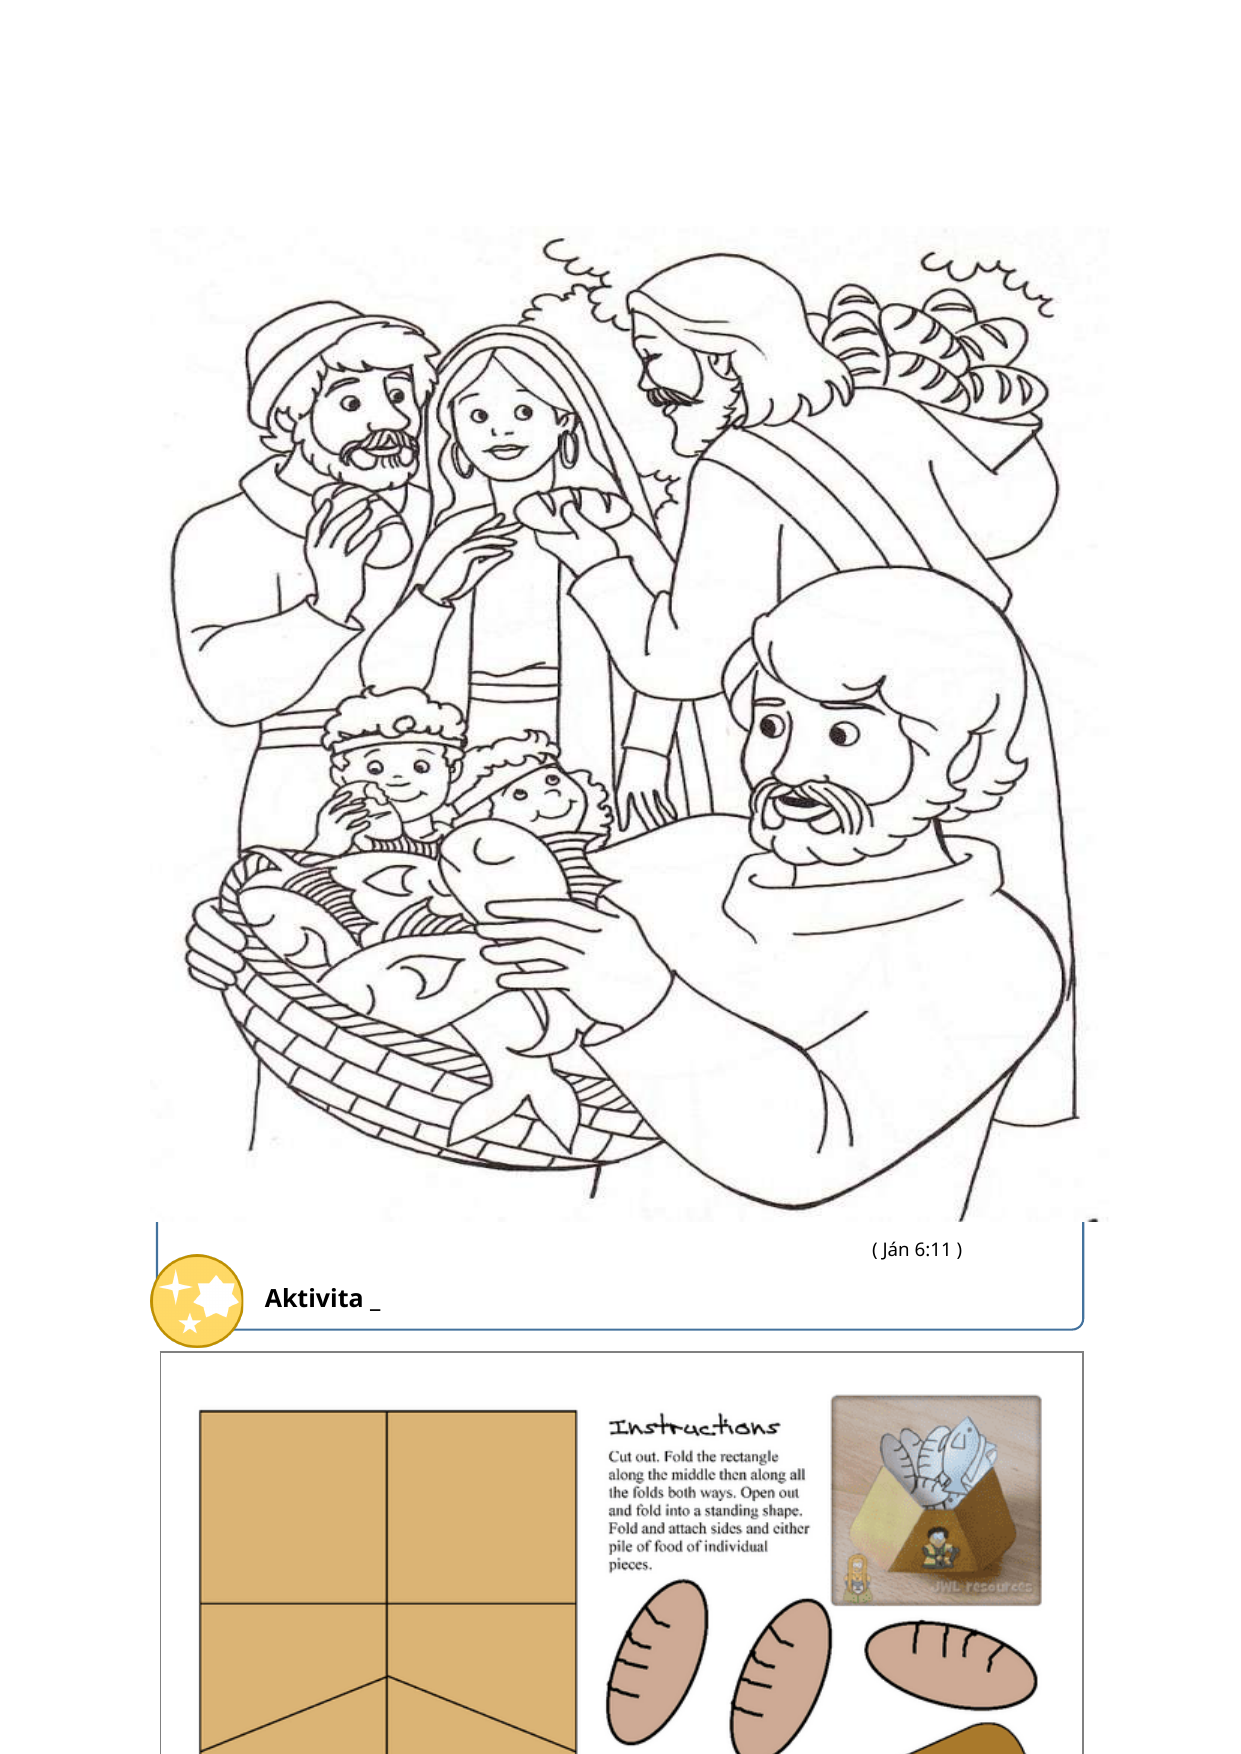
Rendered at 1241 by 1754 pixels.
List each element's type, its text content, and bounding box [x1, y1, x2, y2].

text ( Ján 6:11 ) [159, 1236, 1082, 1262]
picture [150, 1254, 244, 1348]
picture [150, 226, 1110, 1222]
text Aktivita _ [244, 1281, 1082, 1314]
picture [161, 1353, 1082, 1754]
